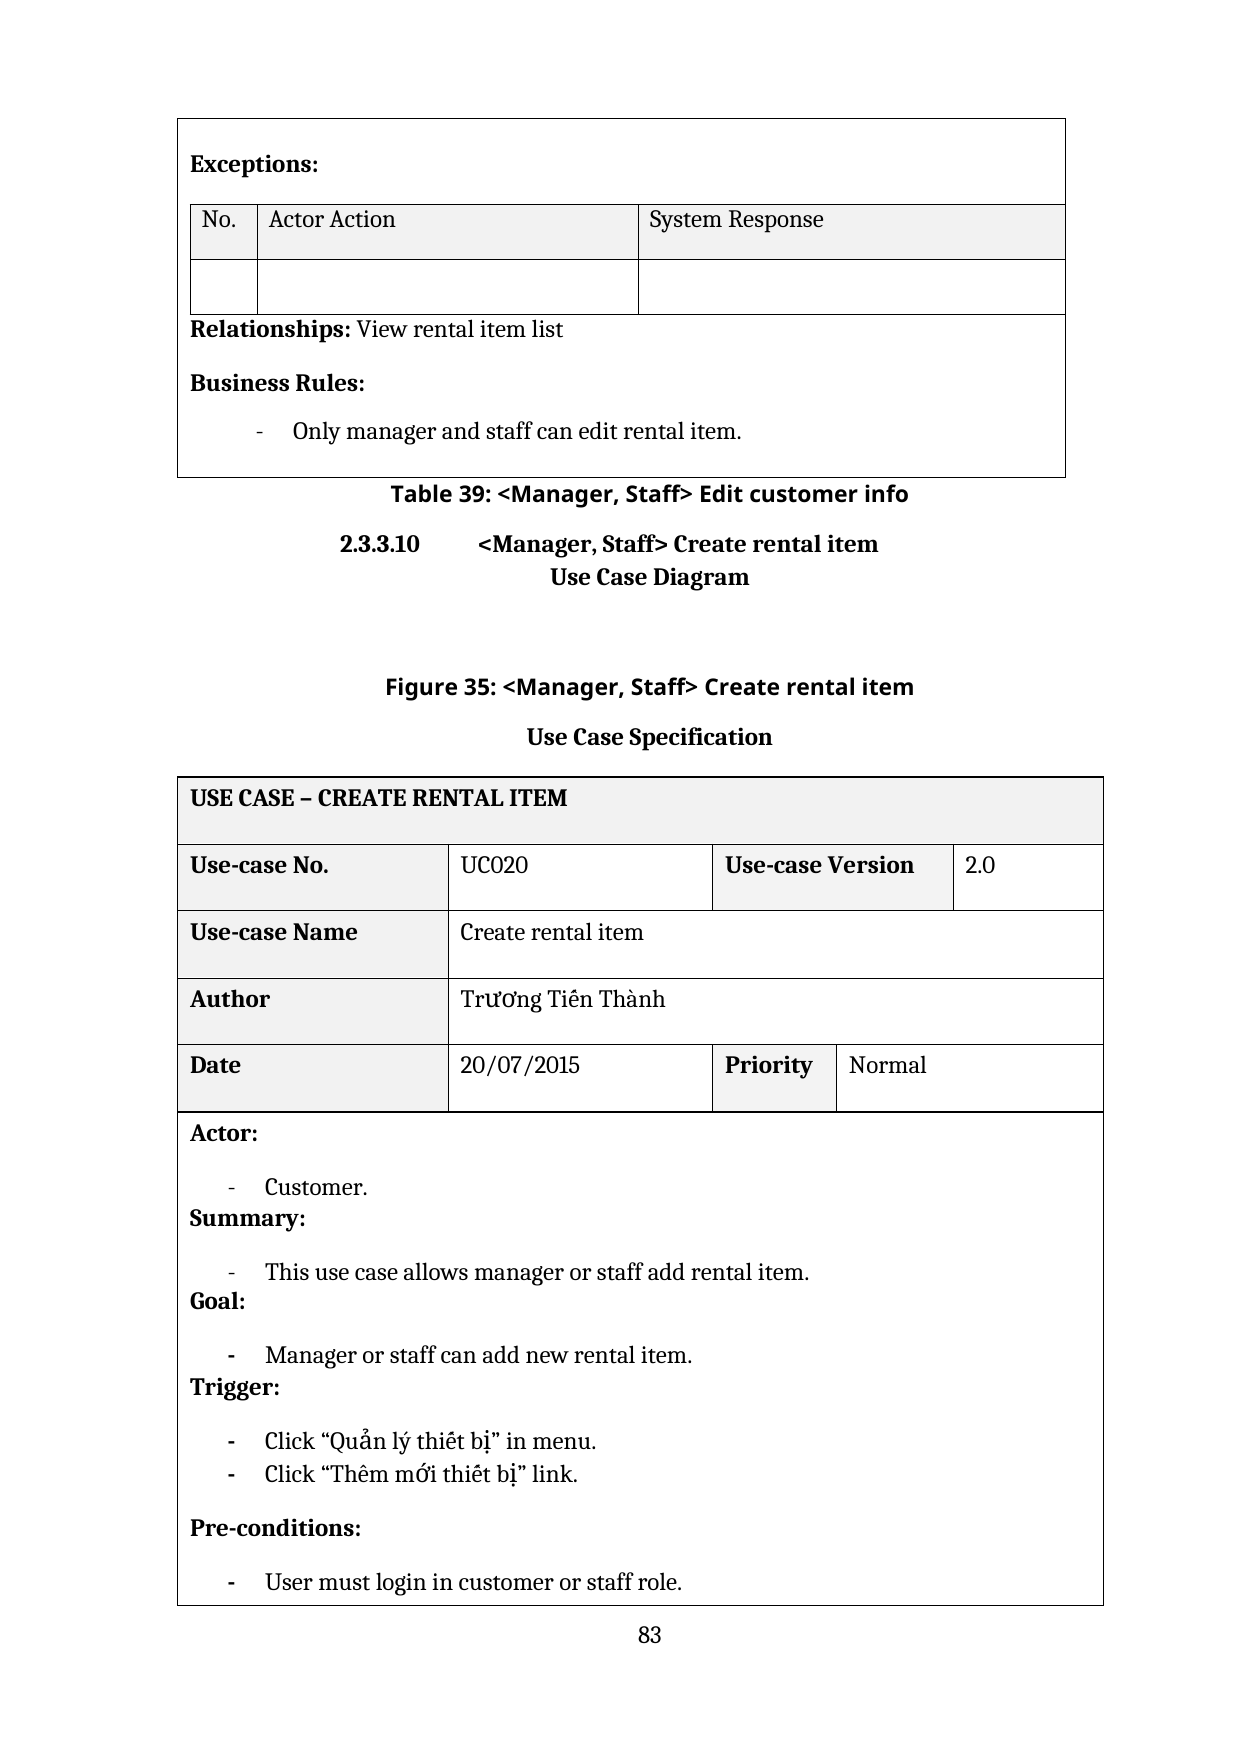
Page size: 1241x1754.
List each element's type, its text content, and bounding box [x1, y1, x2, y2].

text Use Case Diagram [177, 563, 1122, 592]
table_cell UC020 [449, 845, 712, 910]
table_cell Author [178, 979, 448, 1044]
table_cell Trương Tiến Thành [449, 979, 1103, 1044]
table_cell Priority [713, 1045, 836, 1111]
table_header USE CASE – CREATE RENTAL ITEM [178, 778, 1103, 843]
table_cell Use-case Name [178, 911, 448, 977]
table_cell Use-case Version [713, 845, 953, 910]
table_cell Use-case No. [178, 845, 448, 910]
table_cell 20/07/2015 [449, 1045, 712, 1111]
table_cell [178, 119, 1065, 477]
subtitle <Manager, Staff> Create rental item [340, 530, 1122, 558]
text Use Case Specification [177, 723, 1122, 751]
table_cell 2.0 [954, 845, 1103, 910]
table_cell Date [178, 1045, 448, 1111]
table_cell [178, 1113, 1103, 1605]
table_cell Normal [837, 1045, 1103, 1111]
table_cell Create rental item [449, 911, 1103, 977]
